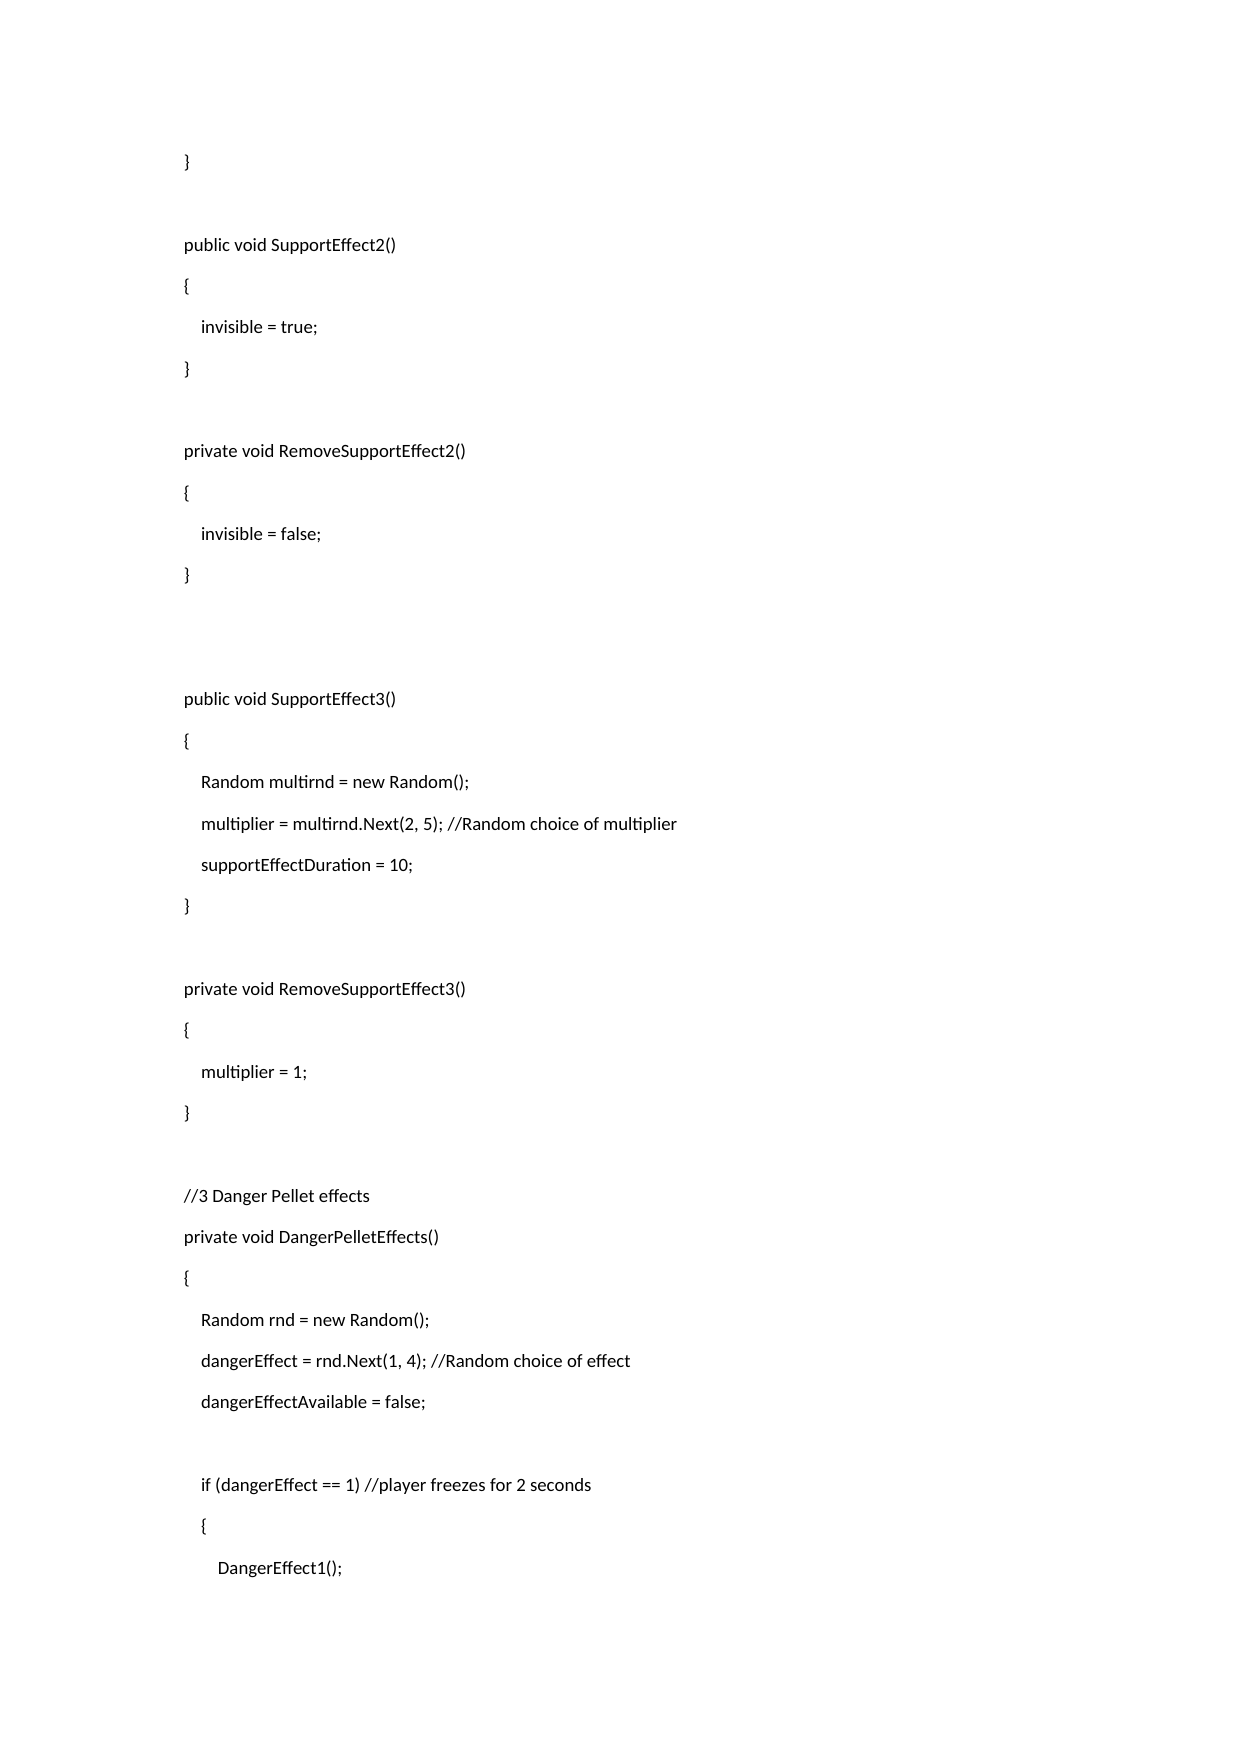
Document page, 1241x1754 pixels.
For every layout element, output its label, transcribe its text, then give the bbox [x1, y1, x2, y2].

text invisible = true; [150, 315, 1090, 338]
text invisible = false; [150, 522, 1090, 545]
text private void RemoveSupportEffect3() [150, 977, 1090, 1000]
text { [150, 729, 1090, 752]
text DangerEffect1(); [150, 1556, 1090, 1579]
text supportEffectDuration = 10; [150, 853, 1090, 876]
text Random multirnd = new Random(); [150, 770, 1090, 793]
text } [150, 563, 1090, 586]
text private void RemoveSupportEffect2() [150, 439, 1090, 462]
text } [150, 357, 1090, 380]
text dangerEffectAvailable = false; [150, 1391, 1090, 1413]
text dangerEffect = rnd.Next(1, 4); //Random choice of effect [150, 1349, 1090, 1372]
text } [150, 1101, 1090, 1124]
text Random rnd = new Random(); [150, 1308, 1090, 1331]
text } [150, 150, 1090, 173]
text private void DangerPelletEffects() [150, 1225, 1090, 1248]
text if (dangerEffect == 1) //player freezes for 2 seconds [150, 1473, 1090, 1496]
text //3 Danger Pellet effects [150, 1184, 1090, 1207]
text public void SupportEffect3() [150, 688, 1090, 711]
text { [150, 1515, 1090, 1538]
text multiplier = multirnd.Next(2, 5); //Random choice of multiplier [150, 812, 1090, 834]
text multiplier = 1; [150, 1060, 1090, 1083]
text { [150, 274, 1090, 297]
text { [150, 481, 1090, 504]
text public void SupportEffect2() [150, 233, 1090, 256]
text } [150, 894, 1090, 917]
text { [150, 1018, 1090, 1041]
text { [150, 1267, 1090, 1289]
